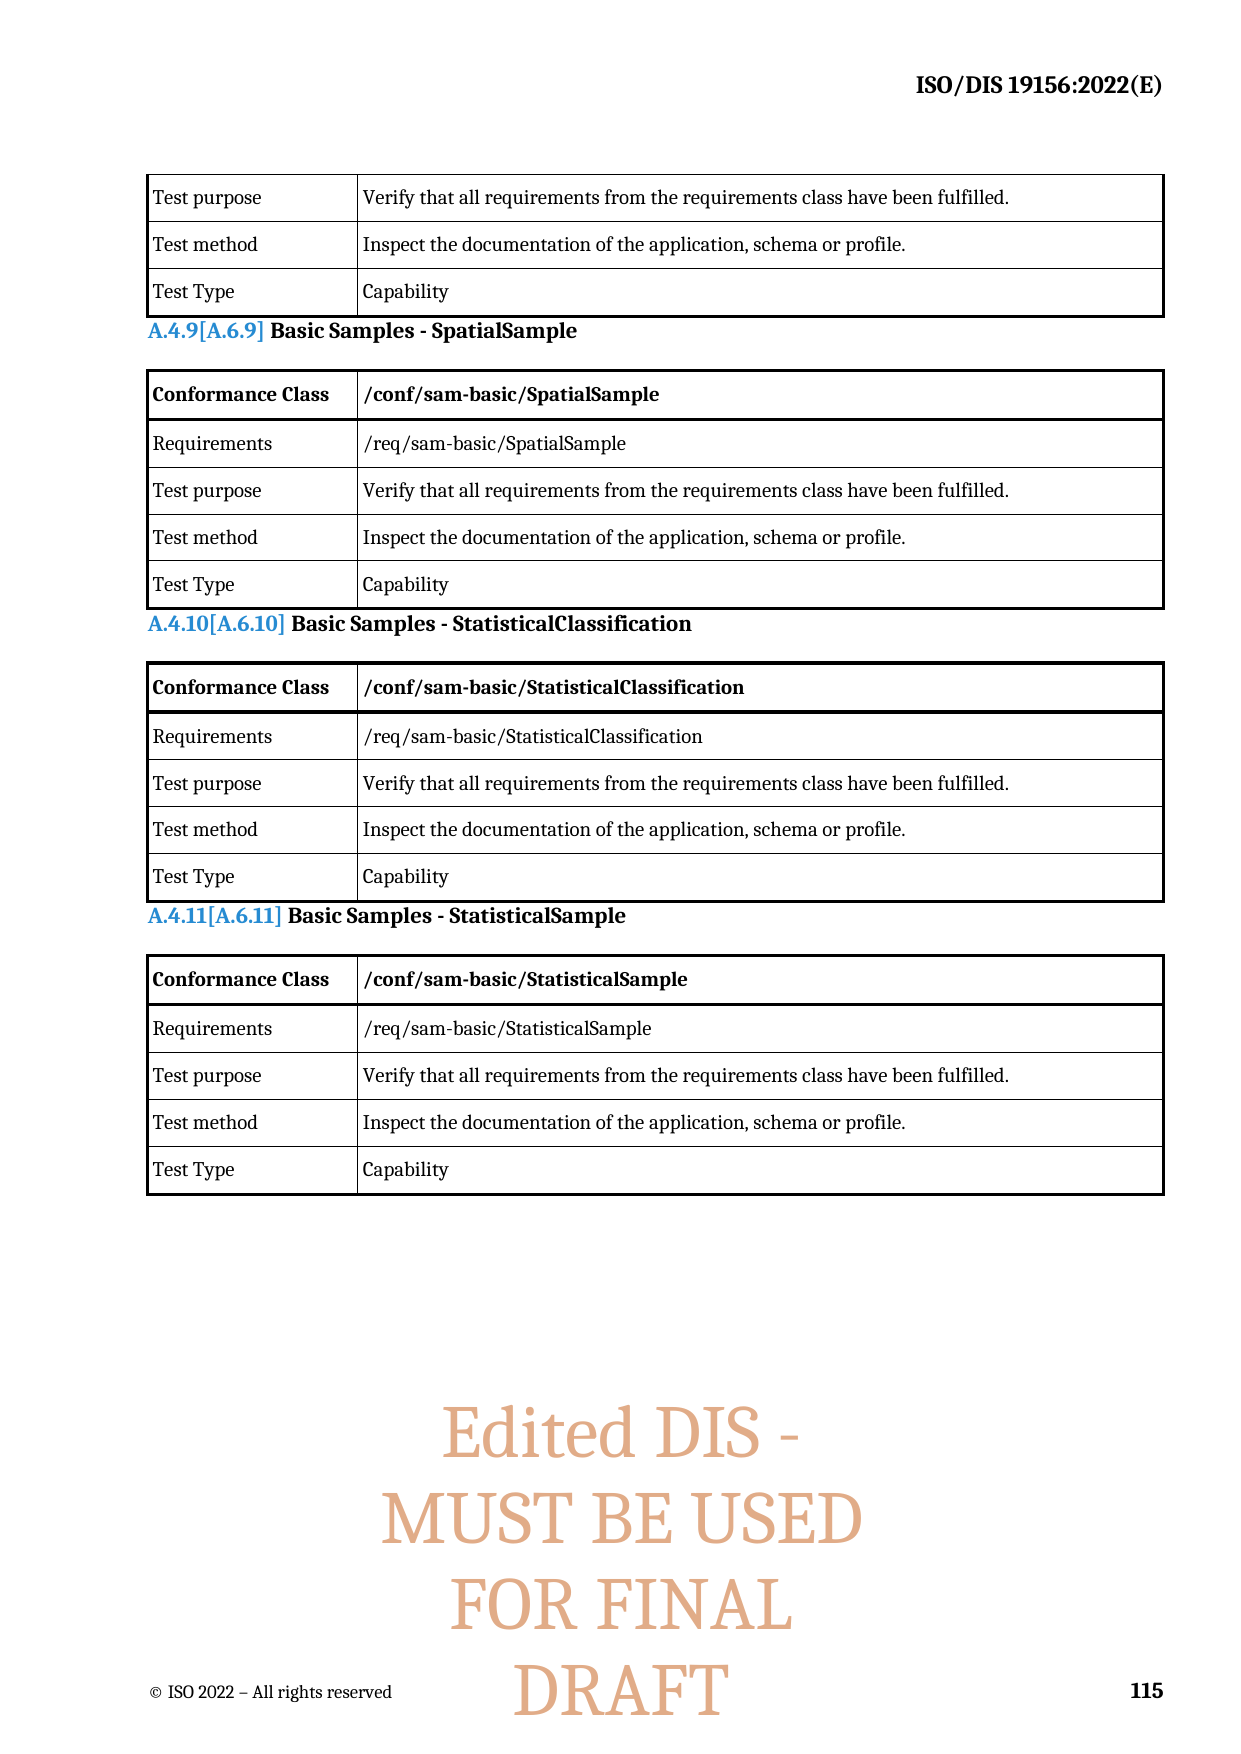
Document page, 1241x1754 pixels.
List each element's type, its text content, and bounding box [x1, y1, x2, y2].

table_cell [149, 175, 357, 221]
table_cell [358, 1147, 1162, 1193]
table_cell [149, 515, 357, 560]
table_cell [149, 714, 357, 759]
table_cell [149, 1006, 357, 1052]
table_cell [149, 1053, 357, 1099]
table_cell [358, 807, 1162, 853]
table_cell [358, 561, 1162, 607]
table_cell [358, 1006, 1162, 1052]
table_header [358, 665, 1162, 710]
text Basic Samples - StatisticalSample [148, 903, 1163, 929]
text Basic Samples - StatisticalClassification [148, 610, 1163, 636]
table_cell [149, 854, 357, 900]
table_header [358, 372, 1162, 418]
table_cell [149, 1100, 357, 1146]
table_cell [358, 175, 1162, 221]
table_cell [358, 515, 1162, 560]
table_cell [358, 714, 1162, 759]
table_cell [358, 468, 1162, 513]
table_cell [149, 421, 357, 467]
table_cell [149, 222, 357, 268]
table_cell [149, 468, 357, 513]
text Basic Samples - SpatialSample [148, 318, 1163, 344]
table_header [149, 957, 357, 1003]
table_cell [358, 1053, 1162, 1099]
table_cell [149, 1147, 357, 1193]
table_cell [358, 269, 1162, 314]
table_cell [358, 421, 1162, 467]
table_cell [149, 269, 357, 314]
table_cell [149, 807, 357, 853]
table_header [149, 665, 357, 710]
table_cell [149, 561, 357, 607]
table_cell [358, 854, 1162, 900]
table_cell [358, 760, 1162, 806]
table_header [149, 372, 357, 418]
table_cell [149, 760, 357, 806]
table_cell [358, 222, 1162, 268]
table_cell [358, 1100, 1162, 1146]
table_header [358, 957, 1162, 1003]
